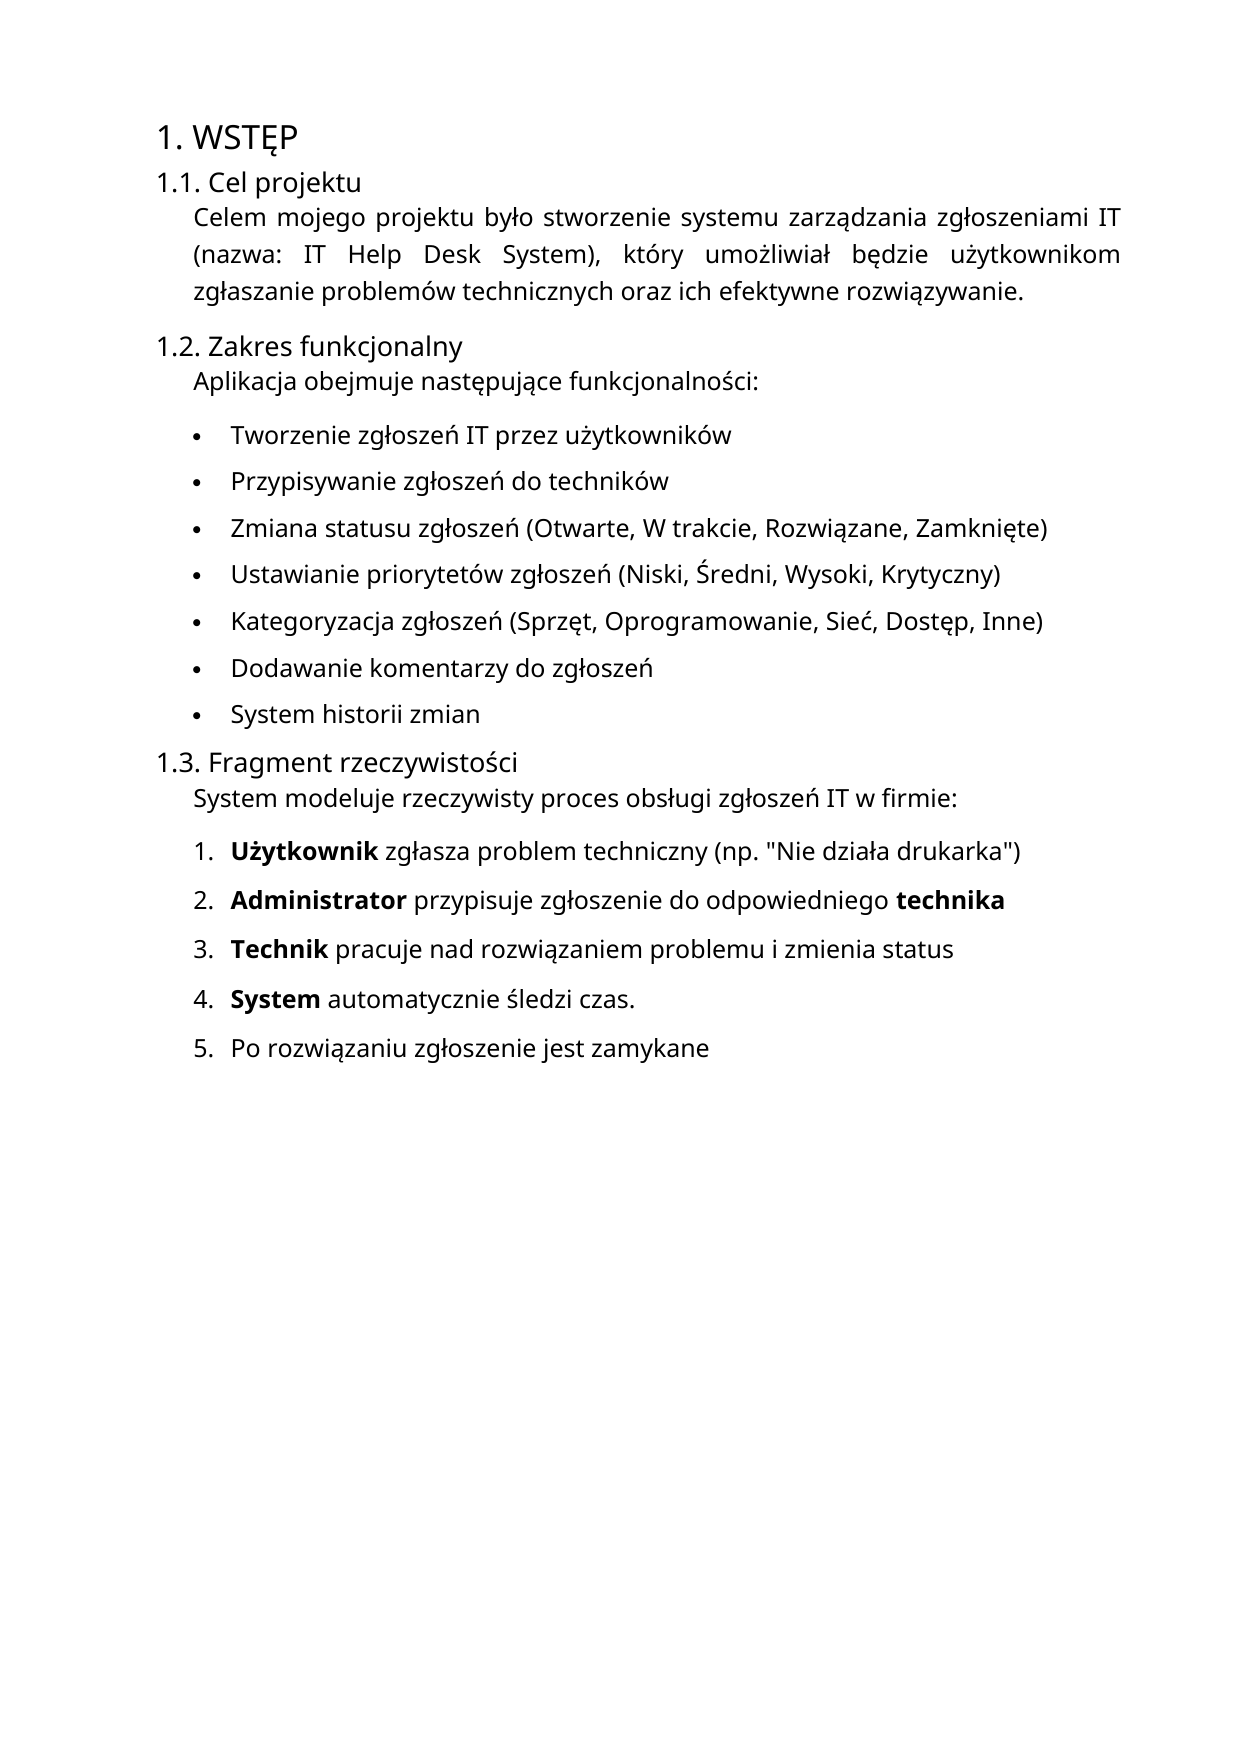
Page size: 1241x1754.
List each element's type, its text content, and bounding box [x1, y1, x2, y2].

list Po rozwiązaniu zgłoszenie jest zamykane [193, 1031, 1122, 1065]
subtitle 1.2. Zakres funkcjonalny [156, 327, 1122, 364]
subtitle 1.1. Cel projektu [156, 163, 1122, 200]
list Technik pracuje nad rozwiązaniem problemu i zmienia status [193, 932, 1122, 966]
list Użytkownik zgłasza problem techniczny (np. "Nie działa drukarka") [193, 834, 1122, 868]
list System historii zmian [193, 697, 1122, 731]
text Aplikacja obejmuje następujące funkcjonalności: [193, 364, 1122, 398]
list Kategoryzacja zgłoszeń (Sprzęt, Oprogramowanie, Sieć, Dostęp, Inne) [193, 604, 1122, 638]
list Dodawanie komentarzy do zgłoszeń [193, 650, 1122, 684]
list System automatycznie śledzi czas. [193, 981, 1122, 1016]
text System modeluje rzeczywisty proces obsługi zgłoszeń IT w firmie: [193, 780, 1122, 814]
list Zmiana statusu zgłoszeń (Otwarte, W trakcie, Rozwiązane, Zamknięte) [193, 511, 1122, 544]
list Administrator przypisuje zgłoszenie do odpowiedniego technika [193, 883, 1122, 917]
text Celem mojego projektu było stworzenie systemu zarządzania zgłoszeniami IT (nazwa: IT Help Desk System), który umożliwiał będzie użytkownikom zgłaszanie problemów technicznych oraz ich efektywne rozwiązywanie. [193, 200, 1122, 308]
list Tworzenie zgłoszeń IT przez użytkowników [193, 417, 1122, 451]
subtitle 1. WSTĘP [118, 114, 1122, 159]
subtitle 1.3. Fragment rzeczywistości [156, 743, 1122, 780]
list Ustawianie priorytetów zgłoszeń (Niski, Średni, Wysoki, Krytyczny) [193, 557, 1122, 591]
list Przypisywanie zgłoszeń do techników [193, 464, 1122, 498]
